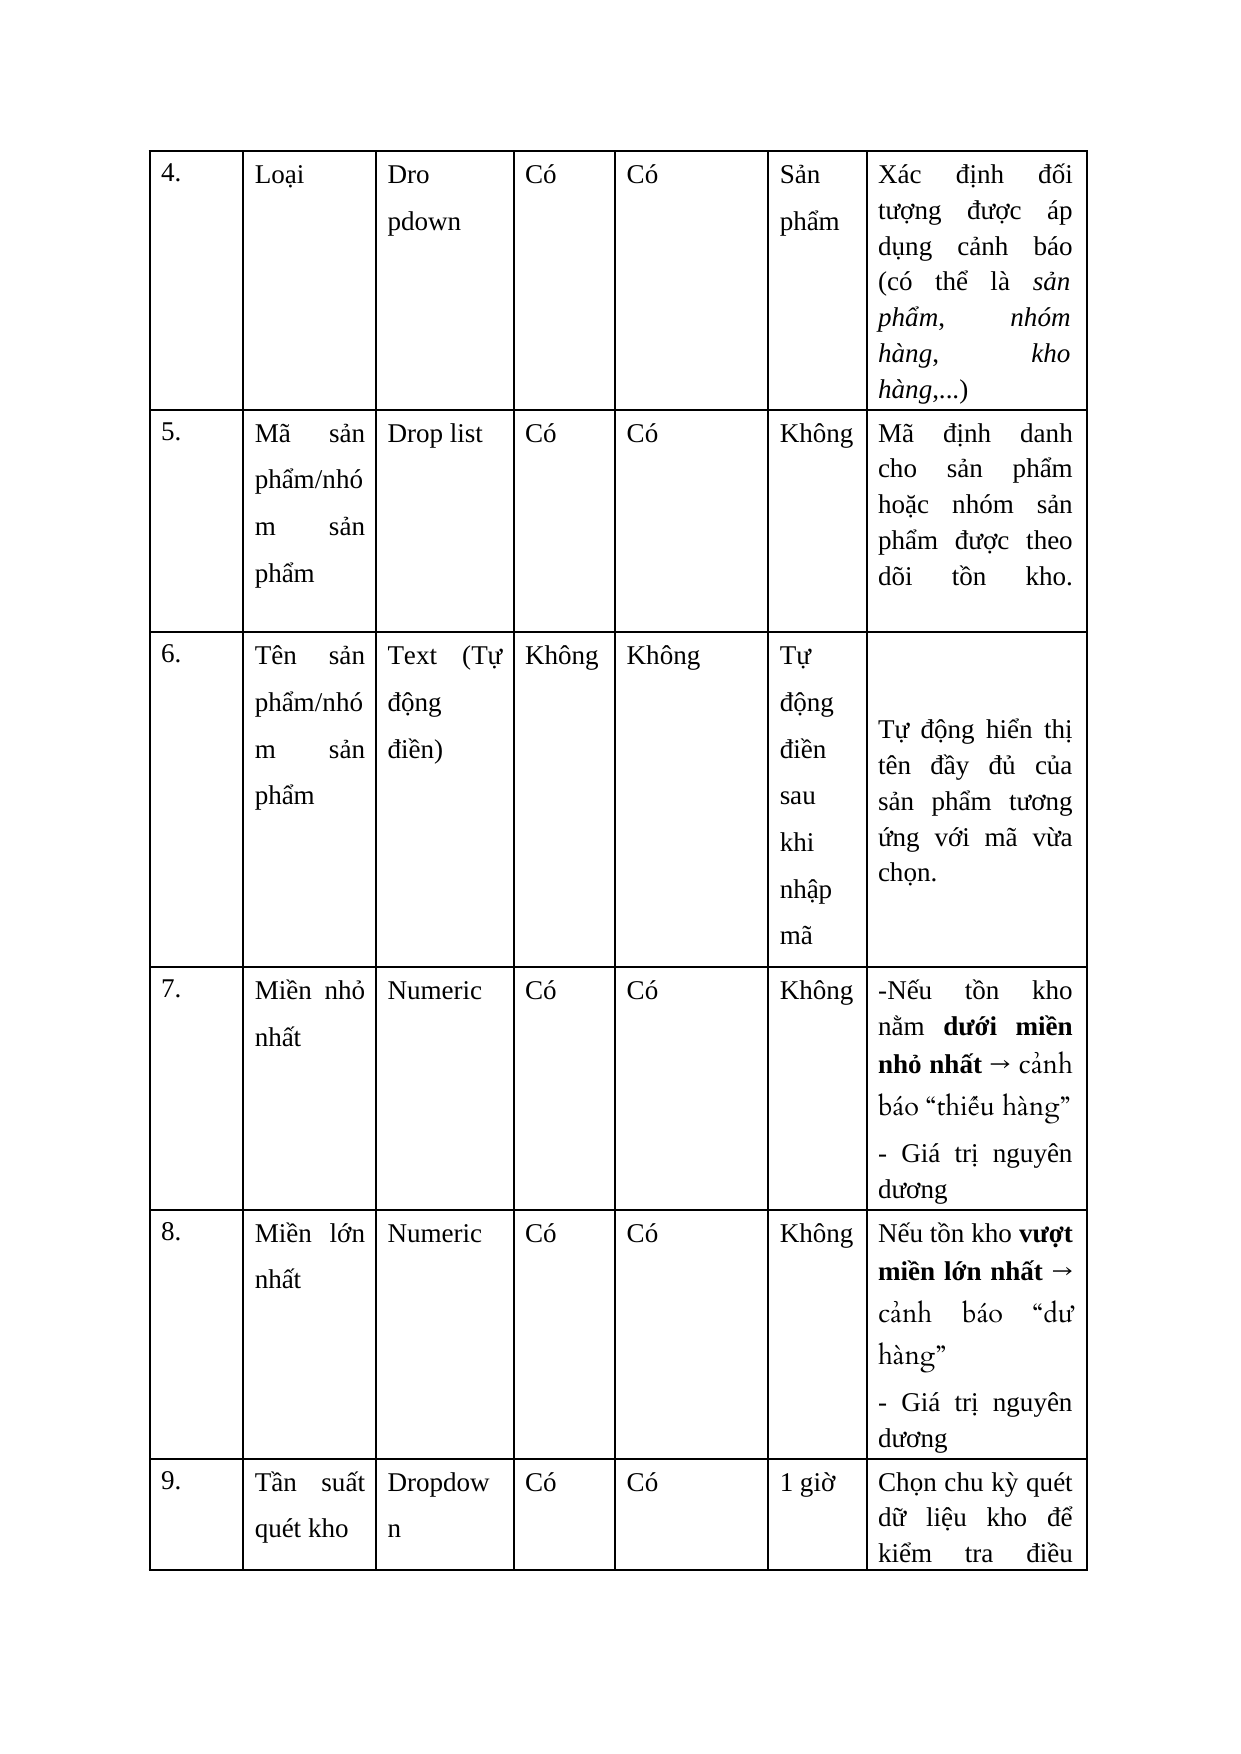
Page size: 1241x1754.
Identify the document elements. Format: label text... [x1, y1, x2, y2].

table_cell Tần suất quét kho [244, 1460, 375, 1568]
table_cell Sản phẩm [769, 152, 866, 408]
table_cell Xác định đối tượng được áp dụng cảnh báo (có thể là sản phẩm, nhóm hàng, kho hàng,...) [868, 152, 1086, 408]
table_cell Numeric [377, 1211, 513, 1457]
table_cell Nếu tồn kho vượt miền lớn nhất → cảnh báo “dư hàng” - Giá trị nguyên dương [868, 1211, 1086, 1457]
table_cell Có [515, 1460, 614, 1568]
table_cell Numeric [377, 968, 513, 1209]
table_cell Có [616, 1211, 767, 1457]
table_cell Tự động điền sau khi nhập mã [769, 633, 866, 966]
table_cell Có [616, 411, 767, 631]
table_cell Dropdown [377, 1460, 513, 1568]
table_cell Dropdown [377, 152, 513, 408]
table_cell 7. [151, 968, 242, 1209]
table_cell Tên sản phẩm/nhóm sản phẩm [244, 633, 375, 966]
table_cell Không [515, 633, 614, 966]
table_cell Có [515, 968, 614, 1209]
table_cell Có [616, 968, 767, 1209]
table_cell Loại [244, 152, 375, 408]
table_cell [868, 1460, 1086, 1568]
table_cell Drop list [377, 411, 513, 631]
table_cell Không [616, 633, 767, 966]
table_cell Có [515, 152, 614, 408]
table_cell Text (Tự động điền) [377, 633, 513, 966]
table_cell Không [769, 968, 866, 1209]
table_cell Có [515, 411, 614, 631]
table_cell 5. [151, 411, 242, 631]
table_cell Không [769, 1211, 866, 1457]
table_cell Không [769, 411, 866, 631]
table_cell Mã sản phẩm/nhóm sản phẩm [244, 411, 375, 631]
table_cell 4. [151, 152, 242, 408]
table_cell Miền lớn nhất [244, 1211, 375, 1457]
table_cell 1 giờ [769, 1460, 866, 1568]
table_cell 8. [151, 1211, 242, 1457]
table_cell Có [616, 152, 767, 408]
table_cell 6. [151, 633, 242, 966]
table_cell Miền nhỏ nhất [244, 968, 375, 1209]
table_cell -Nếu tồn kho nằm dưới miền nhỏ nhất → cảnh báo “thiếu hàng” - Giá trị nguyên dương [868, 968, 1086, 1209]
table_cell Có [515, 1211, 614, 1457]
table_cell Có [616, 1460, 767, 1568]
table_cell 9. [151, 1460, 242, 1568]
table_cell Mã định danh cho sản phẩm hoặc nhóm sản phẩm được theo dõi tồn kho. [868, 411, 1086, 631]
table_cell Tự động hiển thị tên đầy đủ của sản phẩm tương ứng với mã vừa chọn. [868, 633, 1086, 966]
